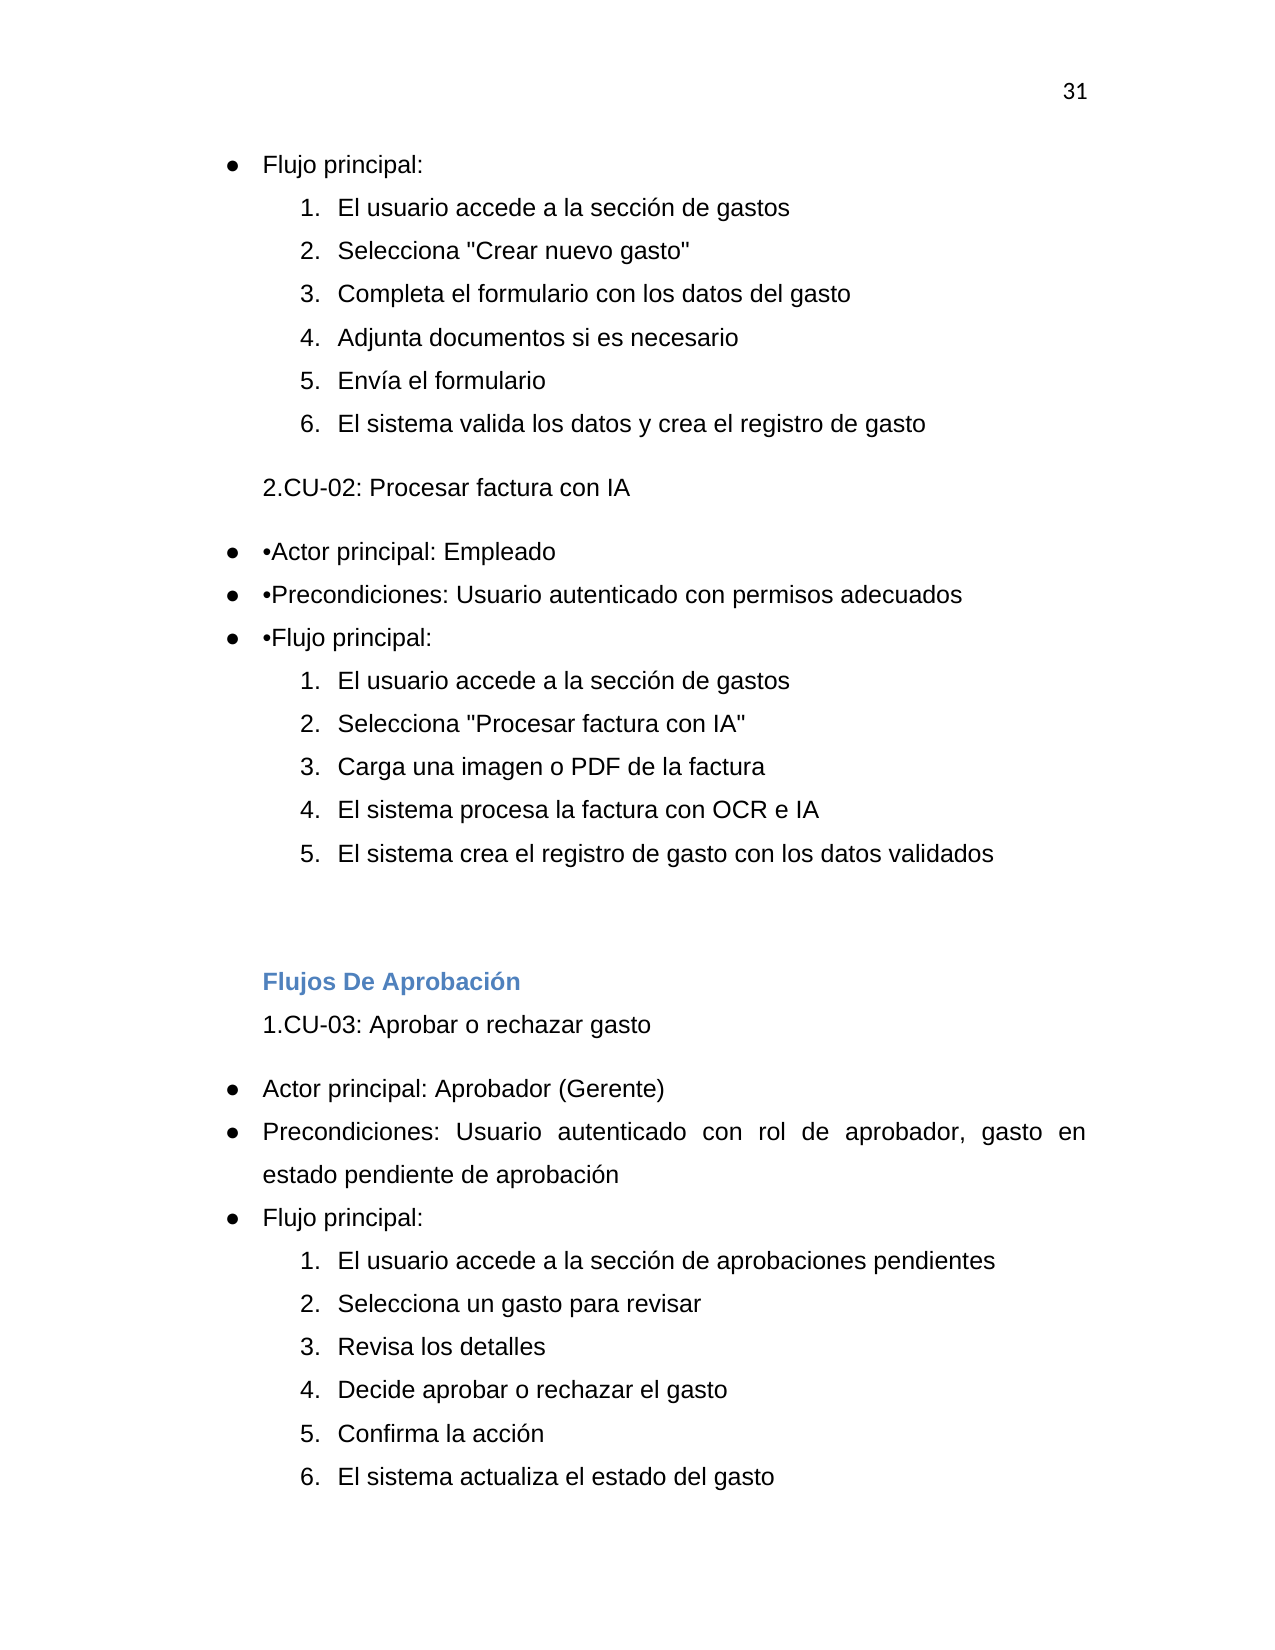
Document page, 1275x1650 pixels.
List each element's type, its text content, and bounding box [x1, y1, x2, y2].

list Selecciona "Crear nuevo gasto" [300, 236, 1087, 265]
list •Actor principal: Empleado [225, 537, 1087, 565]
list El sistema actualiza el estado del gasto [300, 1462, 1087, 1490]
list Flujo principal: [225, 1203, 1087, 1232]
list Revisa los detalles [300, 1332, 1087, 1361]
list El sistema valida los datos y crea el registro de gasto [300, 409, 1087, 437]
list •Flujo principal: [225, 623, 1087, 652]
list Envía el formulario [300, 366, 1087, 394]
list Adjunta documentos si es necesario [300, 322, 1087, 351]
list Flujo principal: [225, 150, 1087, 179]
text 1.CU-03: Aprobar o rechazar gasto [187, 1009, 1087, 1038]
list El usuario accede a la sección de aprobaciones pendientes [300, 1246, 1087, 1275]
subtitle Flujos De Aprobación [187, 966, 1087, 995]
list Selecciona "Procesar factura con IA" [300, 709, 1087, 738]
list El sistema procesa la factura con OCR e IA [300, 795, 1087, 824]
list •Precondiciones: Usuario autenticado con permisos adecuados [225, 580, 1087, 608]
list Precondiciones: Usuario autenticado con rol de aprobador, gasto en estado pendiente de aprobación [225, 1117, 1087, 1188]
list Carga una imagen o PDF de la factura [300, 752, 1087, 781]
list El sistema crea el registro de gasto con los datos validados [300, 838, 1087, 867]
list Actor principal: Aprobador (Gerente) [225, 1073, 1087, 1102]
text 2.CU-02: Procesar factura con IA [187, 473, 1087, 501]
list Completa el formulario con los datos del gasto [300, 279, 1087, 308]
list El usuario accede a la sección de gastos [300, 666, 1087, 695]
list Selecciona un gasto para revisar [300, 1289, 1087, 1318]
list Decide aprobar o rechazar el gasto [300, 1375, 1087, 1404]
list El usuario accede a la sección de gastos [300, 193, 1087, 222]
list Confirma la acción [300, 1418, 1087, 1447]
